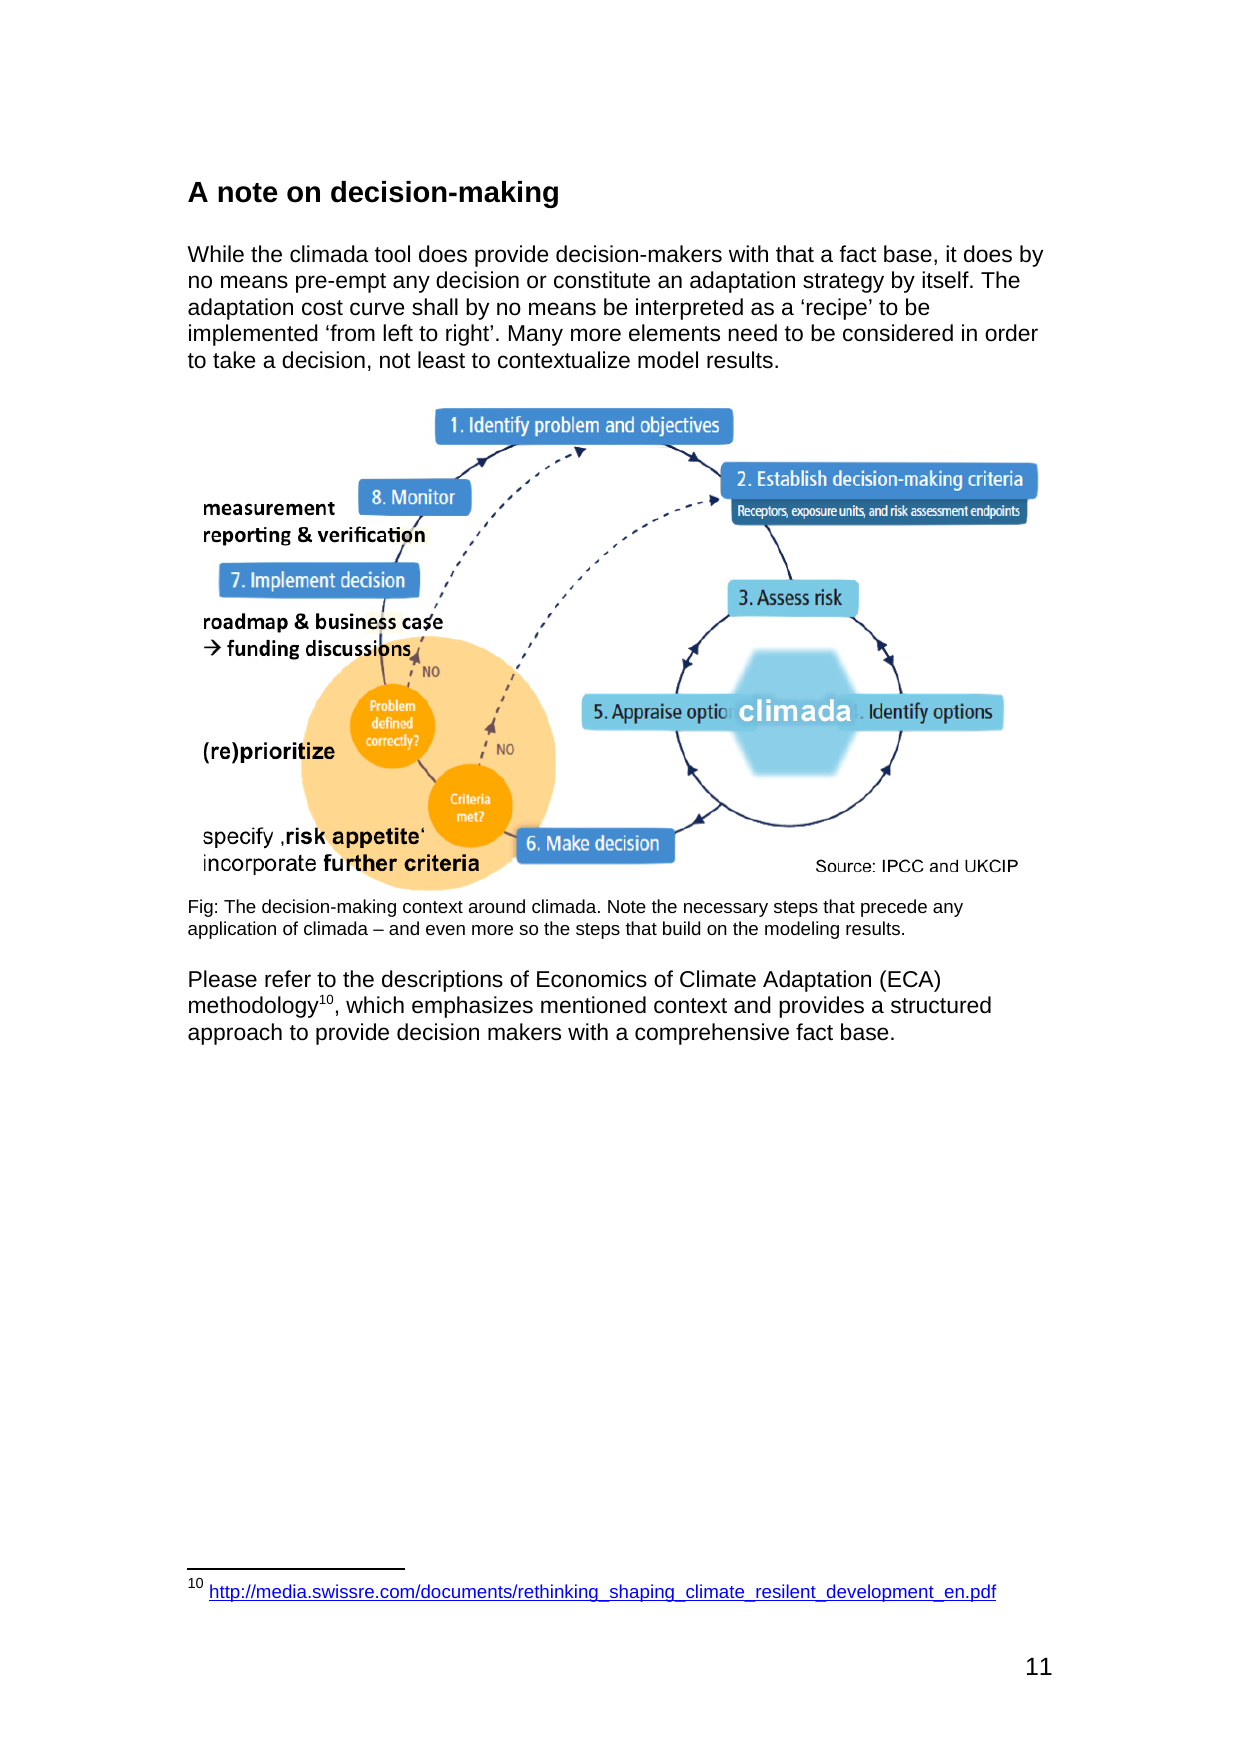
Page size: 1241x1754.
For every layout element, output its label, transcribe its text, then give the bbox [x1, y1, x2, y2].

text While the climada tool does provide decision-makers with that a fact base, it does by no means pre-empt any decision or constitute an adaptation strategy by itself. The adaptation cost curve shall by no means be interpreted as a ‘recipe’ to be implemented ‘from left to right’. Many more elements need to be considered in order to take a decision, not least to contextualize model results. [187, 241, 1053, 373]
text Fig: The decision-making context around climada. Note the necessary steps that precede any application of climada – and even more so the steps that build on the modeling results. [187, 897, 1053, 939]
text Please refer to the descriptions of Economics of Climate Adaptation (ECA) methodology, which emphasizes mentioned context and provides a structured approach to provide decision makers with a comprehensive fact base. [187, 966, 1053, 1045]
picture [187, 399, 1053, 897]
subtitle A note on decision-making [187, 175, 1053, 208]
